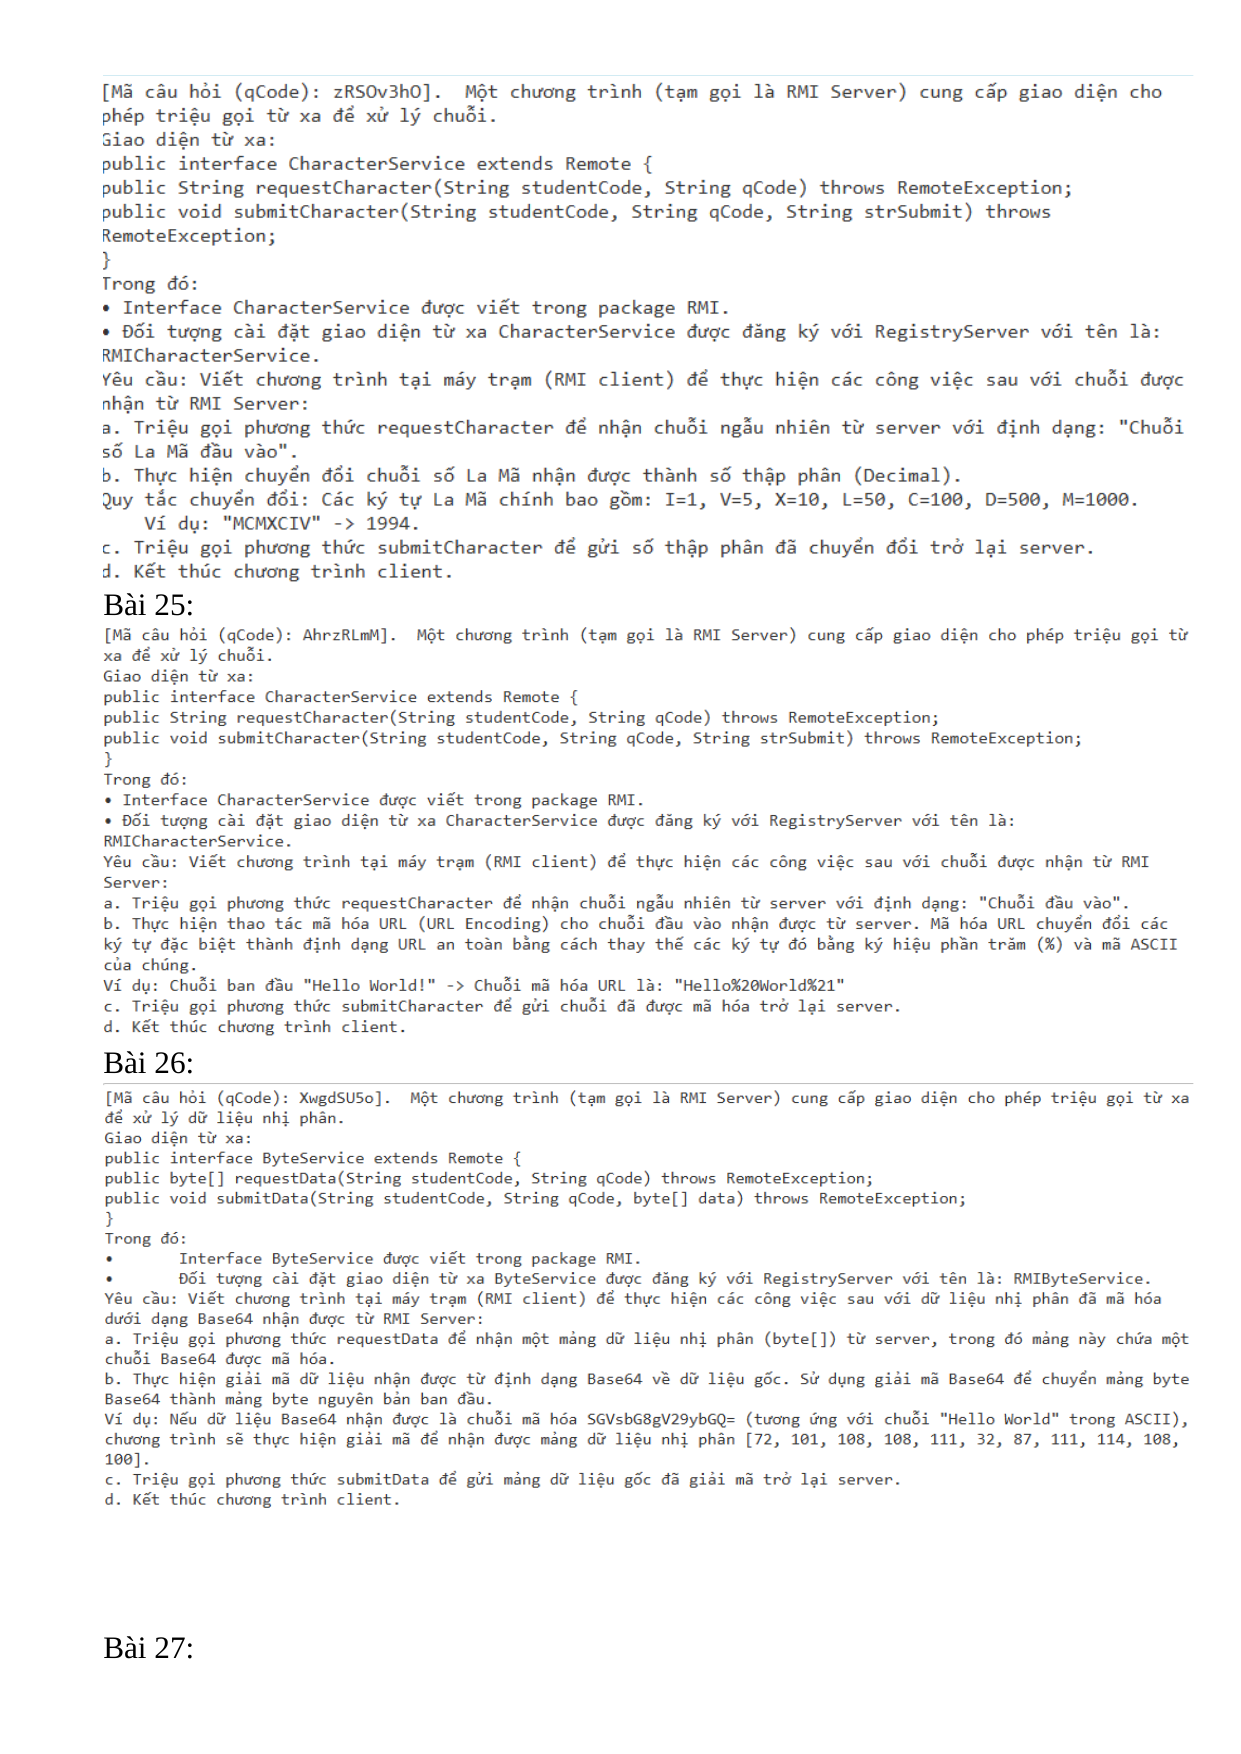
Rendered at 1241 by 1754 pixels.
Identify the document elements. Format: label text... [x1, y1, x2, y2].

list Bài 26: [103, 1044, 1165, 1080]
picture [103, 624, 1194, 1043]
picture [103, 1083, 1194, 1511]
list Bài 27: [103, 1629, 1165, 1665]
list Bài 25: [103, 586, 1165, 622]
picture [103, 75, 1194, 584]
